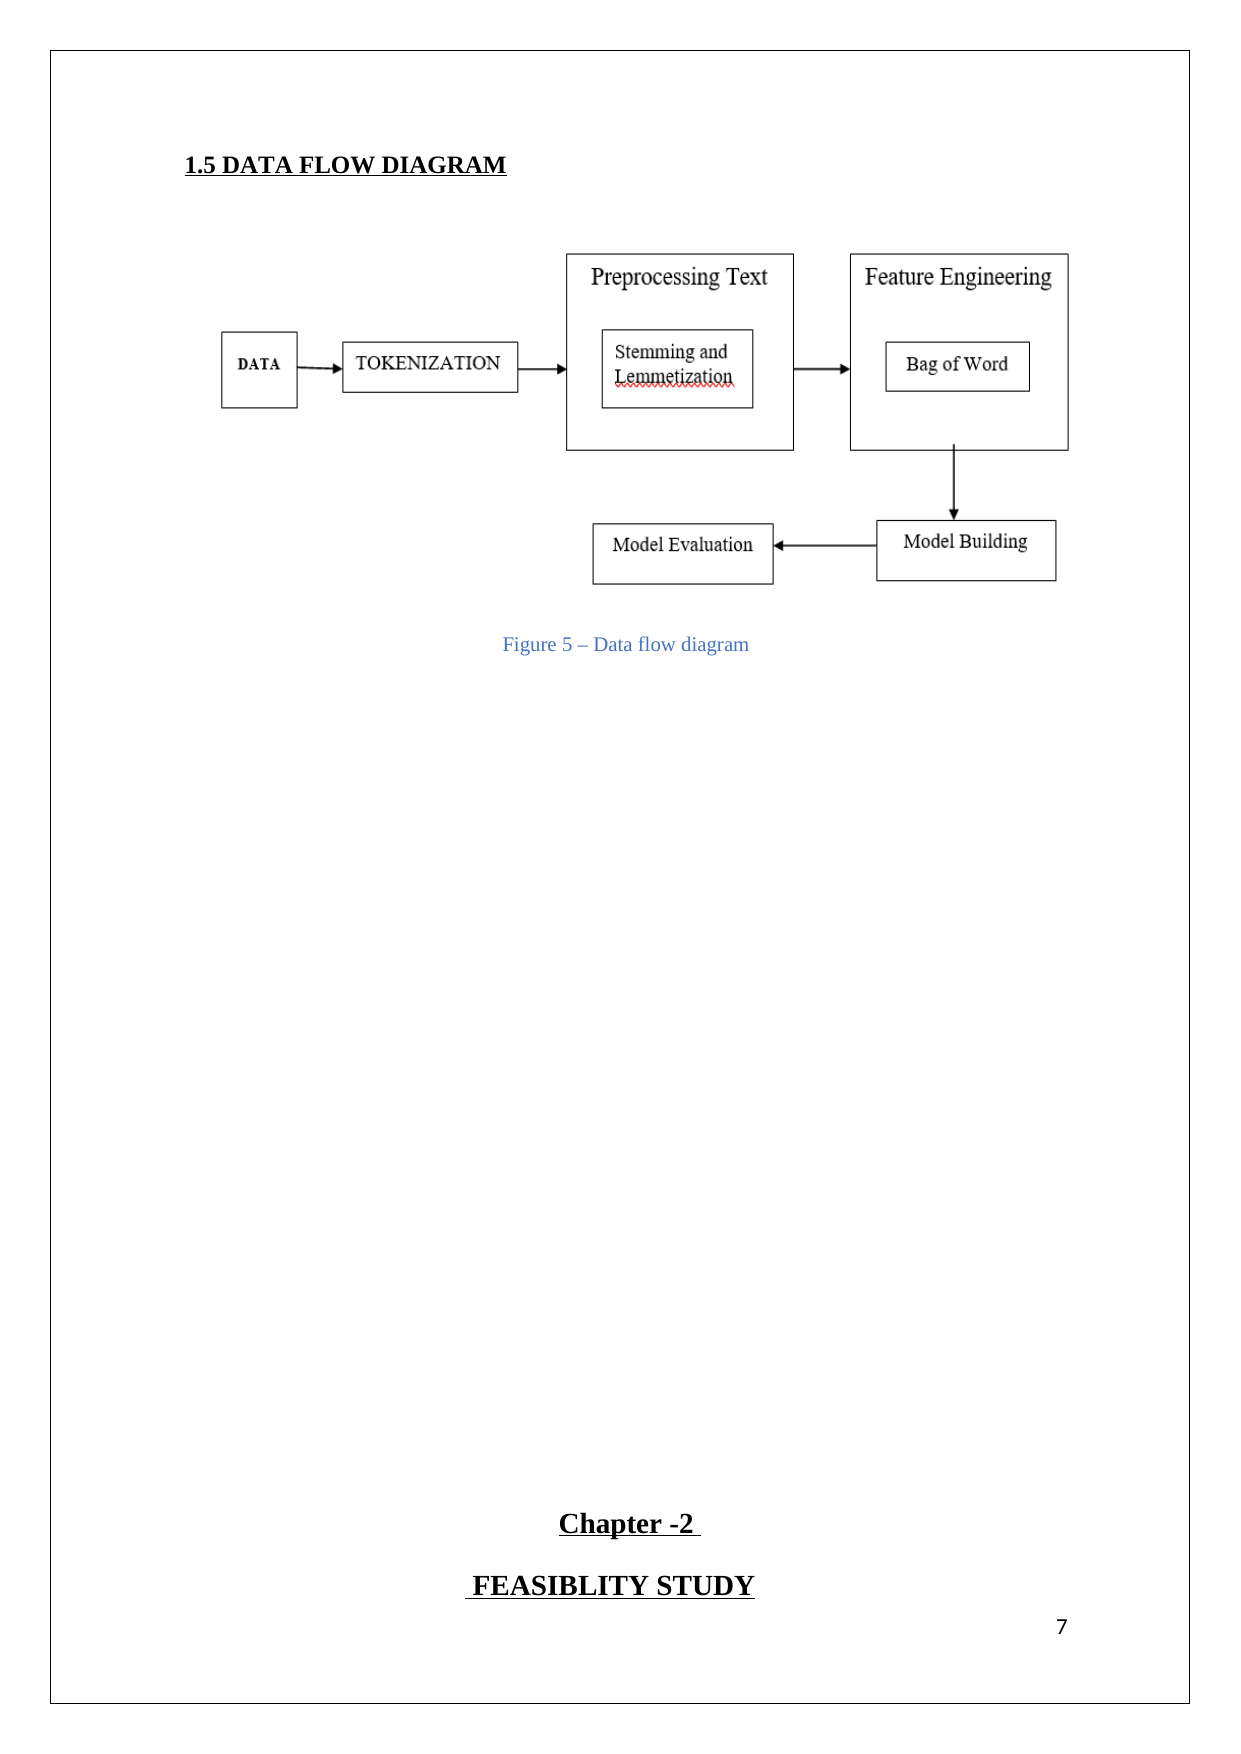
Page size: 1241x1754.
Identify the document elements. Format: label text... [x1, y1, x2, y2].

text Chapter -2 [184, 1506, 1067, 1539]
text Figure 5 – Data flow diagram [184, 632, 1067, 656]
text FEASIBLITY STUDY [465, 1568, 1067, 1602]
picture [184, 205, 1125, 606]
text 1.5 DATA FLOW DIAGRAM [184, 150, 1067, 179]
